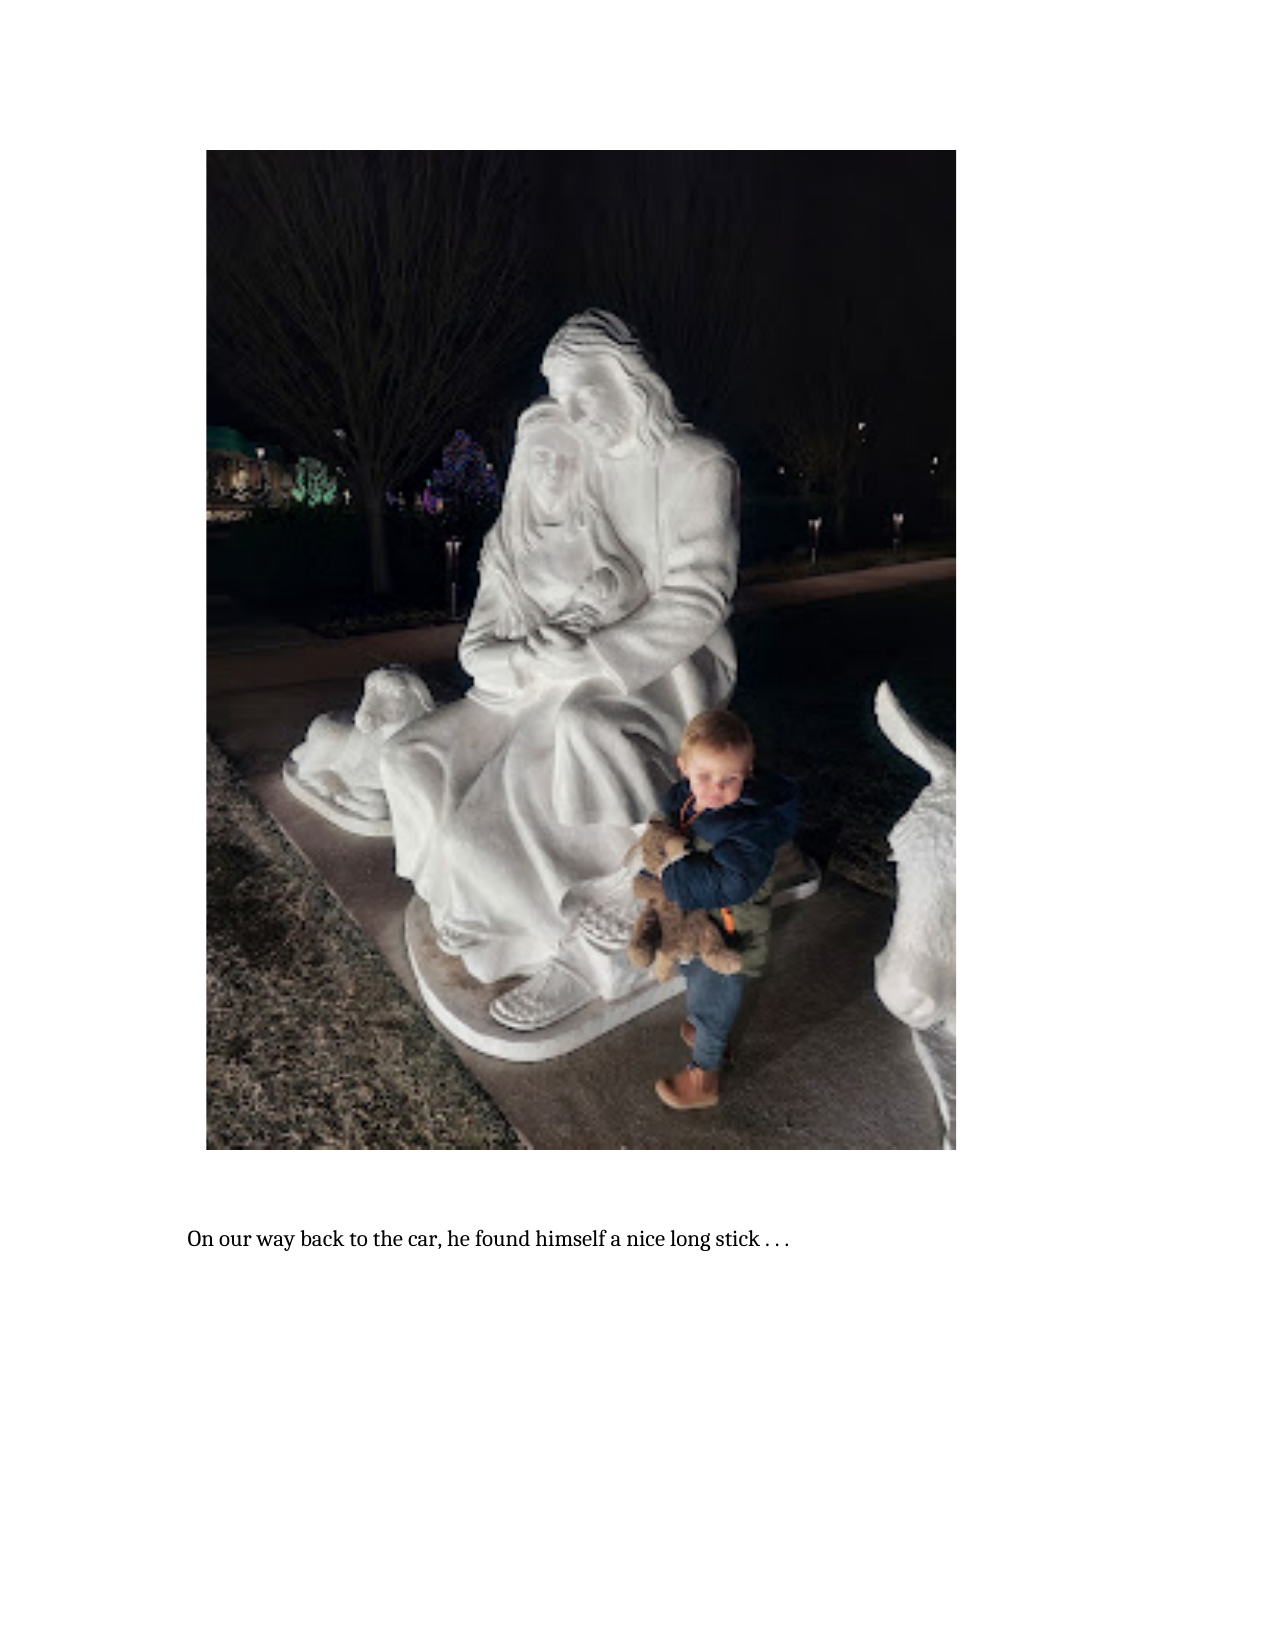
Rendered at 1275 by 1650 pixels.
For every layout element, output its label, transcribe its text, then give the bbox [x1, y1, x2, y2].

picture [206, 150, 957, 1150]
text On our way back to the car, he found himself a nice long stick . . . [187, 1226, 1087, 1252]
